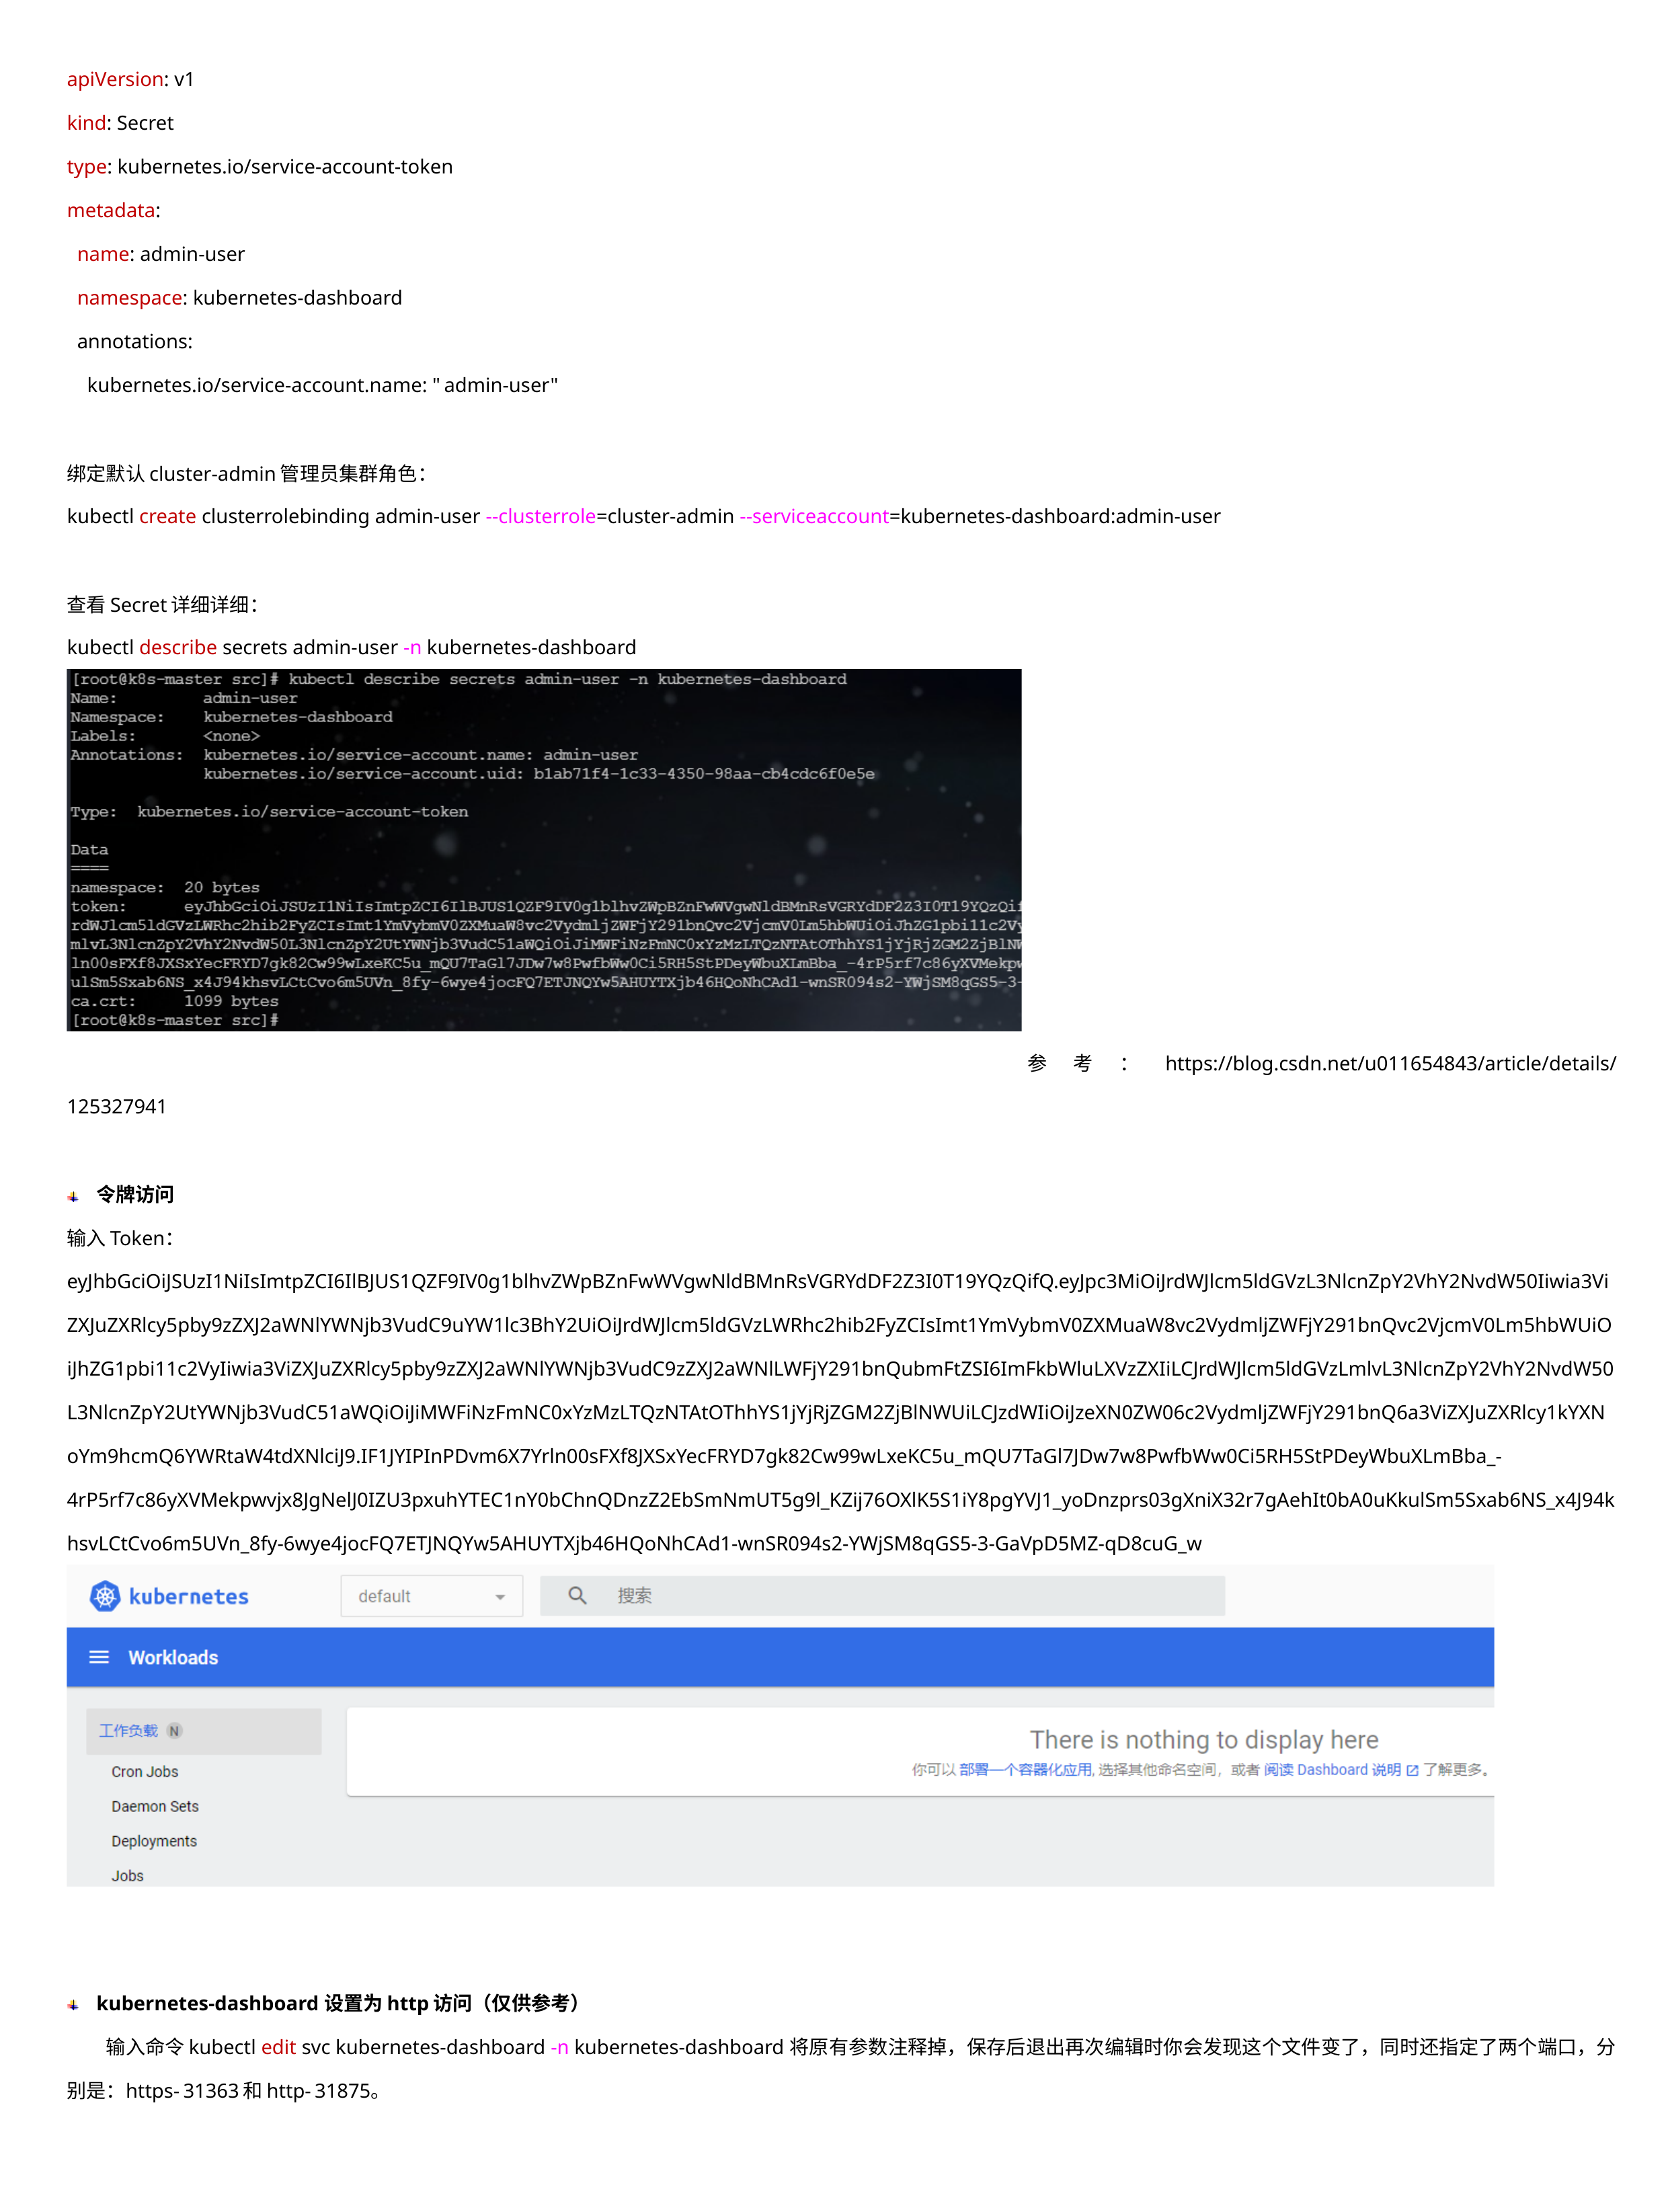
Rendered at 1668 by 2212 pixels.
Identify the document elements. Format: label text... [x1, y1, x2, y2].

text 令牌访问 [67, 1171, 1617, 1215]
text kind: Secret [67, 101, 1617, 145]
text kubectl create clusterrolebinding admin-user --clusterrole=cluster-admin --serviceaccount=kubernetes-dashboard:admin-user [67, 494, 1617, 538]
text eyJhbGciOiJSUzI1NiIsImtpZCI6IlBJUS1QZF9IV0g1blhvZWpBZnFwWVgwNldBMnRsVGRYdDF2Z3I0T19YQzQifQ.eyJpc3MiOiJrdWJlcm5ldGVzL3NlcnZpY2VhY2NvdW50Iiwia3ViZXJuZXRlcy5pby9zZXJ2aWNlYWNjb3VudC9uYW1lc3BhY2UiOiJrdWJlcm5ldGVzLWRhc2hib2FyZCIsImt1YmVybmV0ZXMuaW8vc2VydmljZWFjY291bnQvc2VjcmV0Lm5hbWUiOiJhZG1pbi11c2VyIiwia3ViZXJuZXRlcy5pby9zZXJ2aWNlYWNjb3VudC9zZXJ2aWNlLWFjY291bnQubmFtZSI6ImFkbWluLXVzZXIiLCJrdWJlcm5ldGVzLmlvL3NlcnZpY2VhY2NvdW50L3NlcnZpY2UtYWNjb3VudC51aWQiOiJiMWFiNzFmNC0xYzMzLTQzNTAtOThhYS1jYjRjZGM2ZjBlNWUiLCJzdWIiOiJzeXN0ZW06c2VydmljZWFjY291bnQ6a3ViZXJuZXRlcy1kYXNoYm9hcmQ6YWRtaW4tdXNlciJ9.IF1JYIPInPDvm6X7Yrln00sFXf8JXSxYecFRYD7gk82Cw99wLxeKC5u_mQU7TaGl7JDw7w8PwfbWw0Ci5RH5StPDeyWbuXLmBba_-4rP5rf7c86yXVMekpwvjx8JgNelJ0IZU3pxuhYTEC1nY0bChnQDnzZ2EbSmNmUT5g9l_KZij76OXlK5S1iY8pgYVJ1_yoDnzprs03gXniX32r7gAehIt0bA0uKkulSm5Sxab6NS_x4J94khsvLCtCvo6m5UVn_8fy-6wye4jocFQ7ETJNQYw5AHUYTXjb46HQoNhCAd1-wnSR094s2-YWjSM8qGS5-3-GaVpD5MZ-qD8cuG_w [67, 1259, 1617, 1565]
picture [67, 669, 1022, 1031]
text metadata: [67, 188, 1617, 232]
text 绑定默认cluster-admin管理员集群角色： [67, 450, 1617, 494]
text 输入Token： [67, 1215, 1617, 1259]
text annotations: [67, 319, 1617, 363]
picture [67, 1999, 79, 2010]
text 输入命令kubectl edit svc kubernetes-dashboard -n kubernetes-dashboard 将原有参数注释掉，保存后退出再次编辑时你会发现这个文件变了，同时还指定了两个端口，分别是：https- 31363和http- 31875。 [67, 2024, 1617, 2111]
text name: admin-user [67, 232, 1617, 276]
text namespace: kubernetes-dashboard [67, 276, 1617, 319]
text kubernetes-dashboard 设置为http访问（仅供参考） [67, 1980, 1617, 2024]
text 参考：https://blog.csdn.net/u011654843/article/details/125327941 [67, 1040, 1617, 1128]
text kubernetes.io/service-account.name: " admin-user" [67, 363, 1617, 407]
picture [67, 1191, 79, 1202]
text type: kubernetes.io/service-account-token [67, 145, 1617, 188]
picture [67, 1565, 1495, 1887]
text kubectl describe secrets admin-user -n kubernetes-dashboard [67, 625, 1617, 669]
text apiVersion: v1 [67, 57, 1617, 101]
text 查看Secret详细详细： [67, 582, 1617, 625]
